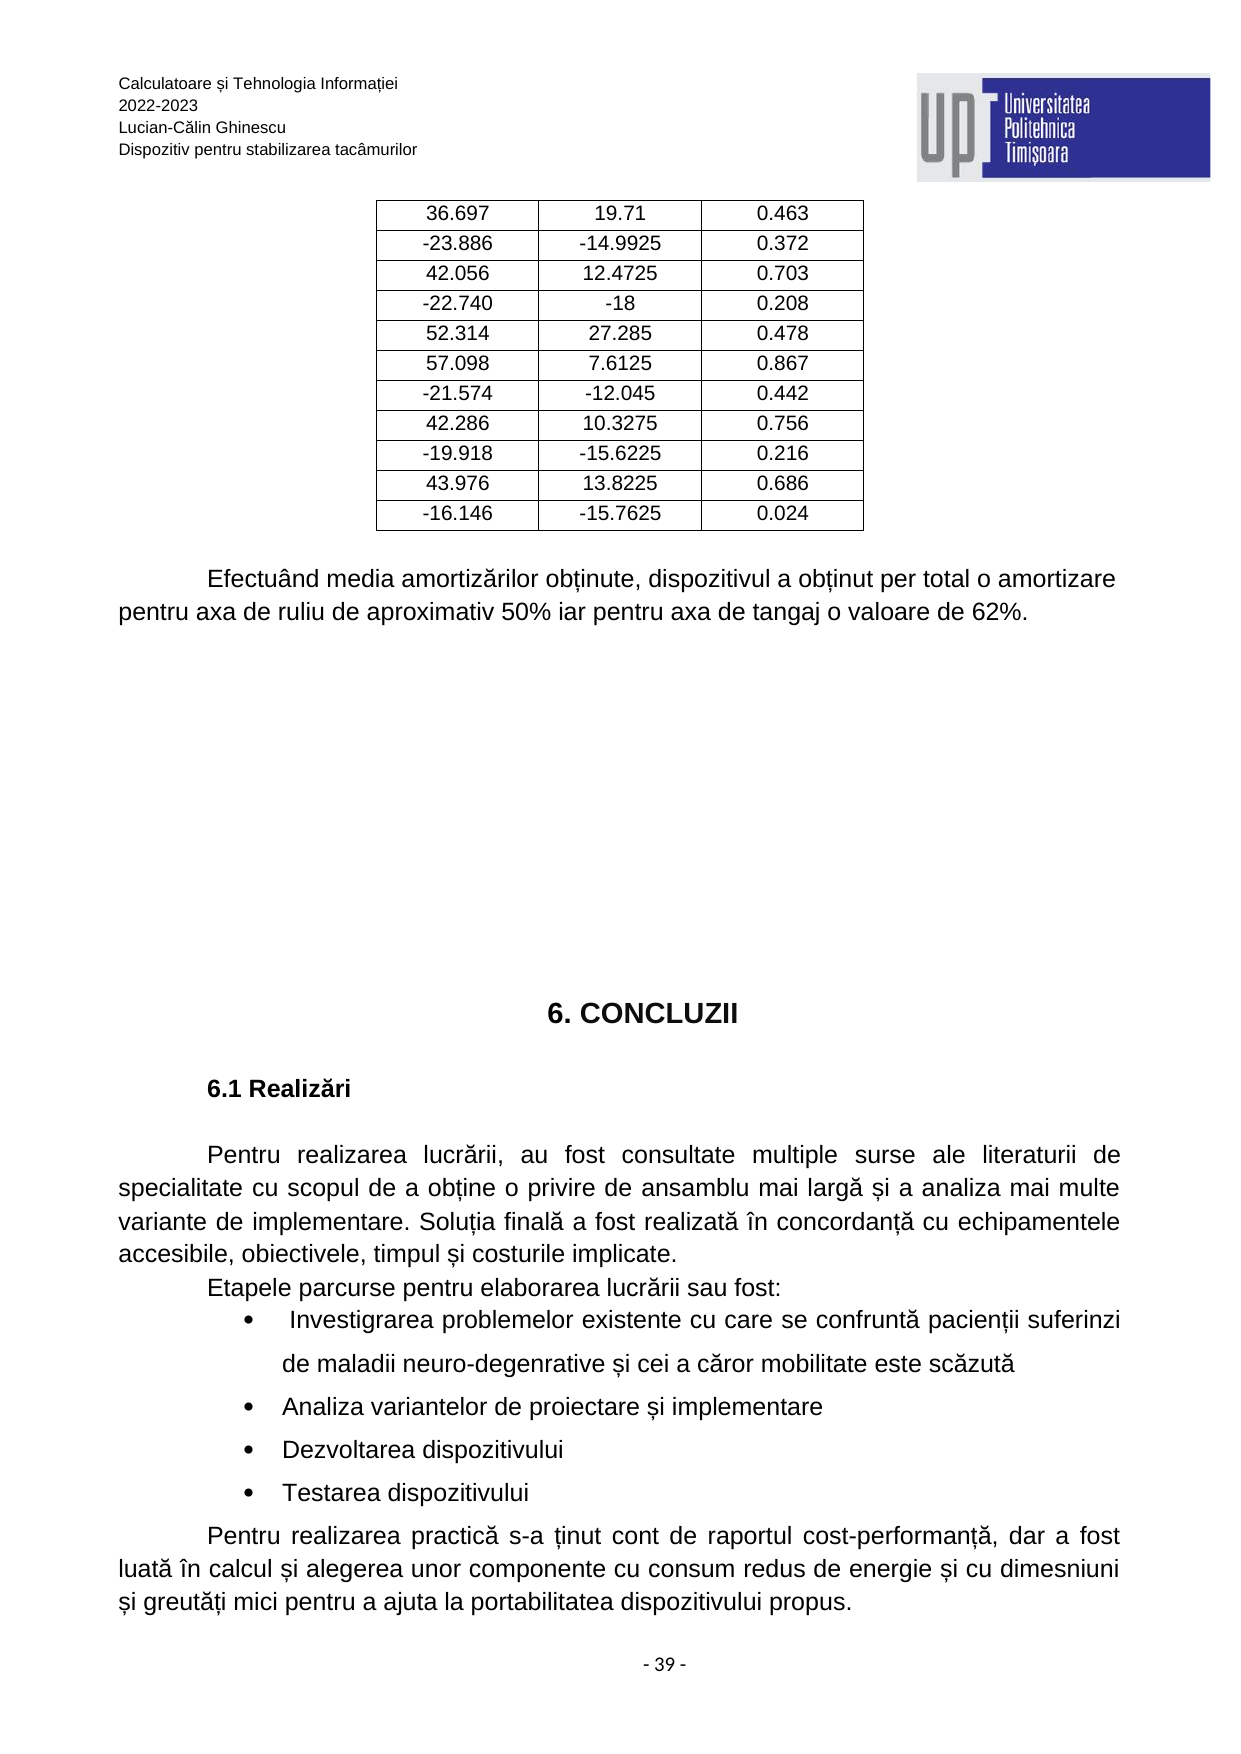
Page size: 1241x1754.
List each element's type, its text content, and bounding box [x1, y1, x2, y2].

table_cell 0.463 [702, 201, 863, 230]
table_cell 12.4725 [539, 261, 701, 290]
text Pentru realizarea practică s-a ținut cont de raportul cost-performanță, dar a fost luată în calcul și alegerea unor componente cu consum redus de energie și cu dimesniuni și greutăți mici pentru a ajuta la portabilitatea dispozitivului propus. [118, 1521, 1122, 1616]
table_cell 52.314 [377, 321, 538, 350]
subtitle 6.1 Realizări [207, 1074, 1122, 1103]
table_cell 42.056 [377, 261, 538, 290]
picture [916, 73, 1211, 182]
text Efectuând media amortizărilor obținute, dispozitivul a obținut per total o amortizare pentru axa de ruliu de aproximativ 50% iar pentru axa de tangaj o valoare de 62%. [118, 564, 1122, 659]
table_cell 0.372 [702, 231, 863, 260]
table_cell 27.285 [539, 321, 701, 350]
table_cell -15.7625 [539, 501, 701, 530]
table_cell -14.9925 [539, 231, 701, 260]
table_cell -21.574 [377, 381, 538, 410]
list Testarea dispozitivului [244, 1478, 1122, 1507]
list Dezvoltarea dispozitivului [244, 1435, 1122, 1464]
table_cell 0.686 [702, 471, 863, 500]
table_cell -15.6225 [539, 441, 701, 470]
table_cell 7.6125 [539, 351, 701, 380]
table_cell -12.045 [539, 381, 701, 410]
table_cell 13.8225 [539, 471, 701, 500]
subtitle 6. CONCLUZII [163, 997, 1122, 1030]
table_cell -22.740 [377, 291, 538, 320]
table_cell 0.478 [702, 321, 863, 350]
text Pentru realizarea lucrării, au fost consultate multiple surse ale literaturii de specialitate cu scopul de a obține o privire de ansamblu mai largă și a analiza mai multe variante de implementare. Soluția finală a fost realizată în concordanță cu echipamentele accesibile, obiectivele, timpul și costurile implicate. [118, 1140, 1122, 1268]
list Analiza variantelor de proiectare și implementare [244, 1392, 1122, 1421]
table_cell 43.976 [377, 471, 538, 500]
table_cell 0.216 [702, 441, 863, 470]
table_cell 57.098 [377, 351, 538, 380]
table_cell 0.703 [702, 261, 863, 290]
table_cell -19.918 [377, 441, 538, 470]
table_cell -18 [539, 291, 701, 320]
table_cell 36.697 [377, 201, 538, 230]
table_cell 0.867 [702, 351, 863, 380]
table_cell 42.286 [377, 411, 538, 440]
table_cell -16.146 [377, 501, 538, 530]
text Etapele parcurse pentru elaborarea lucrării sau fost: [118, 1272, 1122, 1301]
table_cell 0.756 [702, 411, 863, 440]
table_cell -23.886 [377, 231, 538, 260]
table_cell 0.208 [702, 291, 863, 320]
table_cell 19.71 [539, 201, 701, 230]
table_cell 10.3275 [539, 411, 701, 440]
table_cell 0.442 [702, 381, 863, 410]
list Investigrarea problemelor existente cu care se confruntă pacienții suferinzi de maladii neuro-degenrative și cei a căror mobilitate este scăzută [244, 1306, 1122, 1377]
table_cell 0.024 [702, 501, 863, 530]
